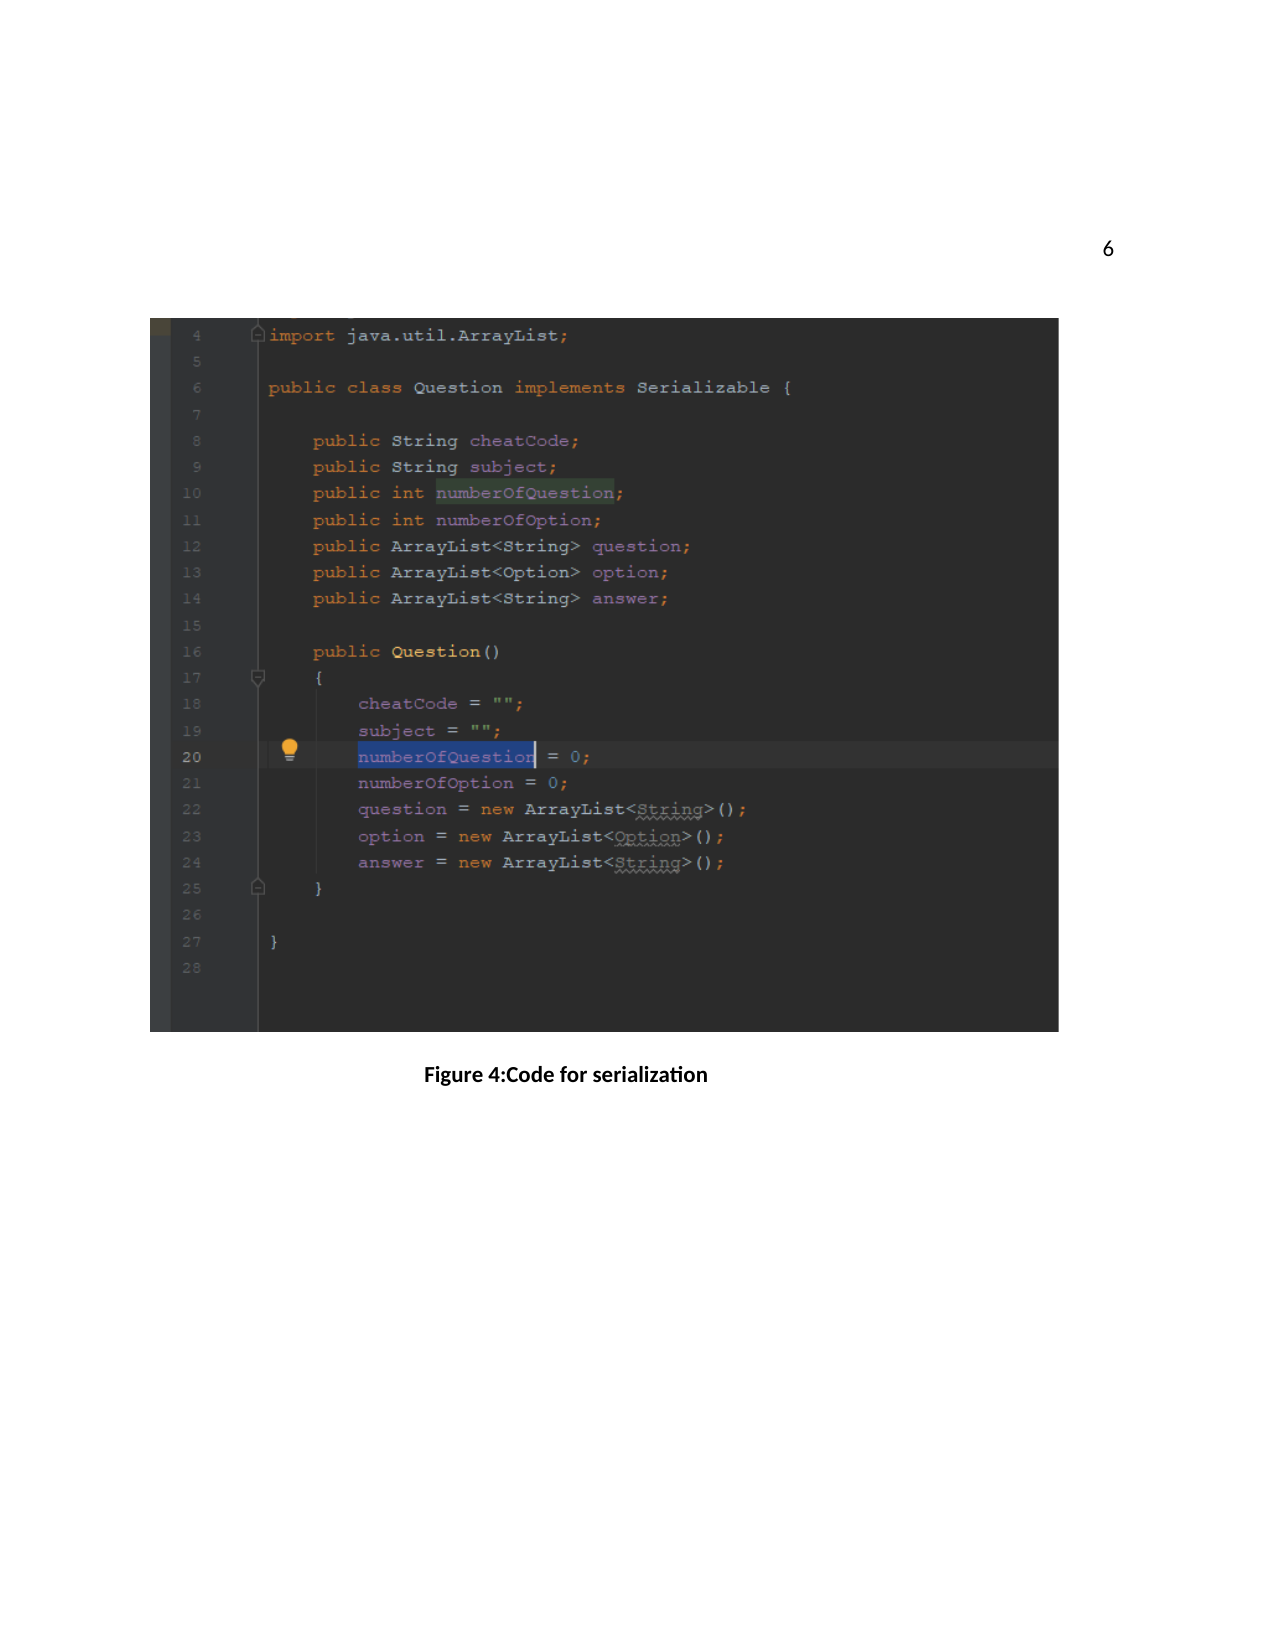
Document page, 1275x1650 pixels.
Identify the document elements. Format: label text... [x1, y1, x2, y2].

picture [150, 318, 1059, 1032]
text 6 [150, 234, 1125, 262]
text Figure 4:Code for serialization [150, 1060, 1125, 1088]
